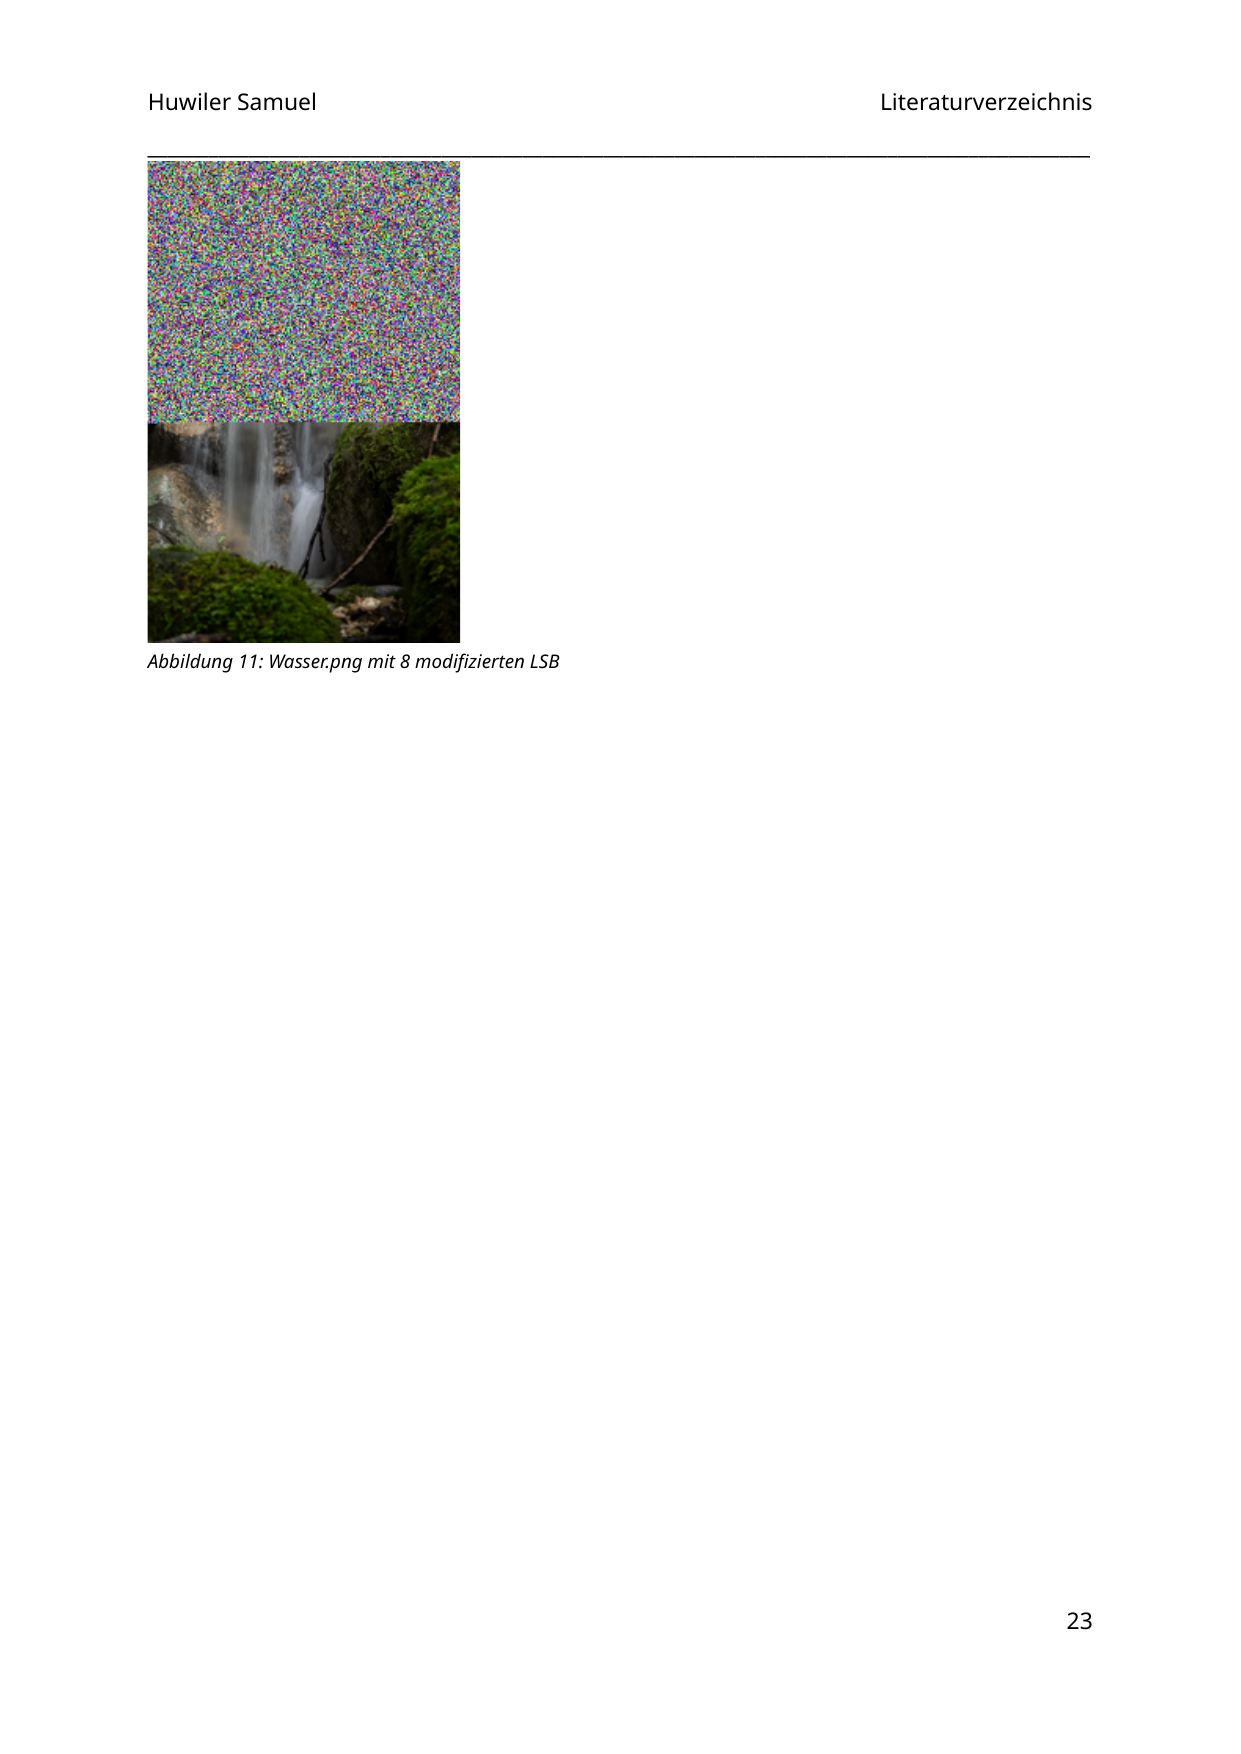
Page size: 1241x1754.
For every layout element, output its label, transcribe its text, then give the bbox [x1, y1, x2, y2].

picture [147, 161, 461, 643]
